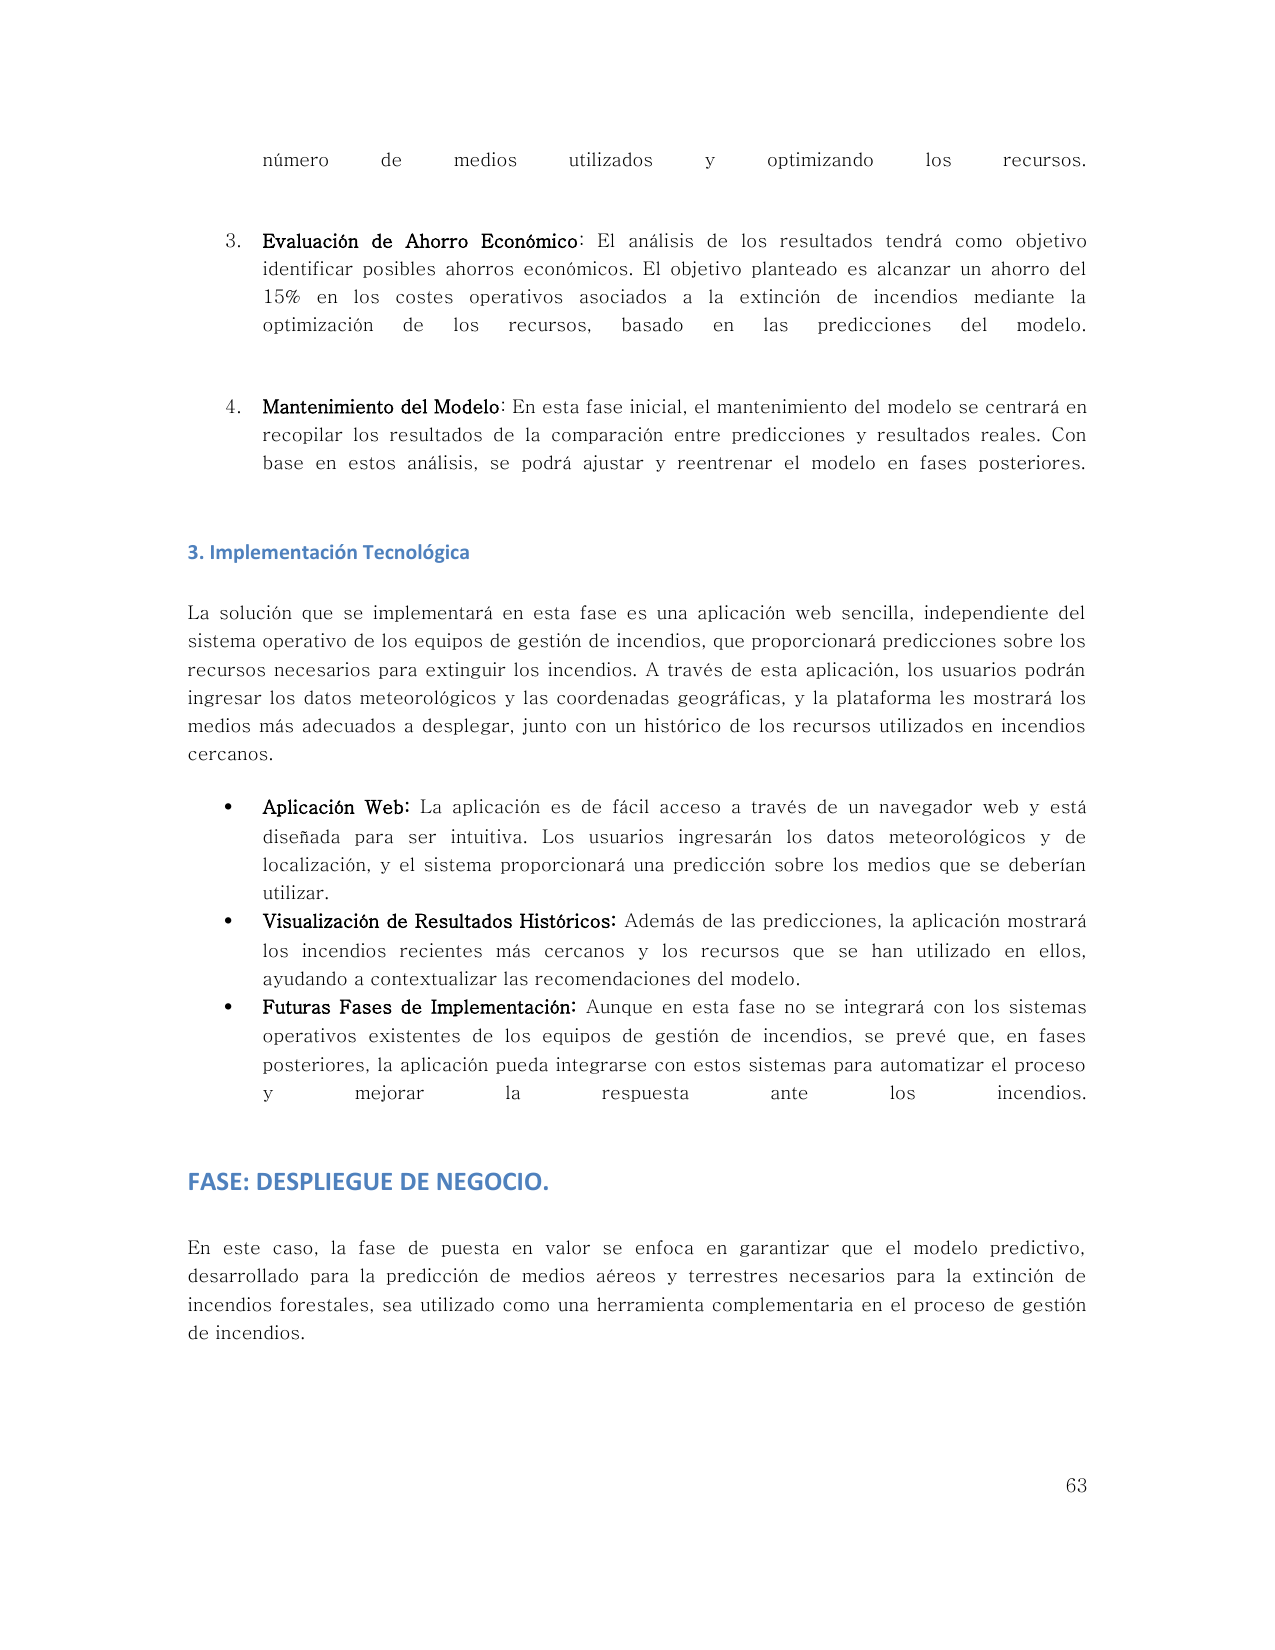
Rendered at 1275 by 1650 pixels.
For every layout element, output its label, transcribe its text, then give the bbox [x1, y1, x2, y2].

subtitle 3. Implementación Tecnológica [187, 538, 1087, 565]
list Visualización de Resultados Históricos: Además de las predicciones, la aplicación mostrará los incendios recientes más cercanos y los recursos que se han utilizado en ellos, ayudando a contextualizar las recomendaciones del modelo. [225, 911, 1087, 988]
list Evaluación de Ahorro Económico: El análisis de los resultados tendrá como objetivo identificar posibles ahorros económicos. El objetivo planteado es alcanzar un ahorro del 15% en los costes operativos asociados a la extinción de incendios mediante la optimización de los recursos, basado en las predicciones del modelo. [225, 231, 1087, 362]
subtitle FASE: DESPLIEGUE DE NEGOCIO. [187, 1164, 1087, 1197]
list Futuras Fases de Implementación: Aunque en esta fase no se integrará con los sistemas operativos existentes de los equipos de gestión de incendios, se prevé que, en fases posteriores, la aplicación pueda integrarse con estos sistemas para automatizar el proceso y mejorar la respuesta ante los incendios. [225, 997, 1087, 1130]
list Aplicación Web: La aplicación es de fácil acceso a través de un navegador web y está diseñada para ser intuitiva. Los usuarios ingresarán los datos meteorológicos y de localización, y el sistema proporcionará una predicción sobre los medios que se deberían utilizar. [225, 797, 1087, 902]
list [225, 150, 1087, 197]
list Mantenimiento del Modelo: En esta fase inicial, el mantenimiento del modelo se centrará en recopilar los resultados de la comparación entre predicciones y resultados reales. Con base en estos análisis, se podrá ajustar y reentrenar el modelo en fases posteriores. [225, 397, 1087, 500]
text En este caso, la fase de puesta en valor se enfoca en garantizar que el modelo predictivo, desarrollado para la predicción de medios aéreos y terrestres necesarios para la extinción de incendios forestales, sea utilizado como una herramienta complementaria en el proceso de gestión de incendios. [187, 1239, 1087, 1342]
text La solución que se implementará en esta fase es una aplicación web sencilla, independiente del sistema operativo de los equipos de gestión de incendios, que proporcionará predicciones sobre los recursos necesarios para extinguir los incendios. A través de esta aplicación, los usuarios podrán ingresar los datos meteorológicos y las coordenadas geográficas, y la plataforma les mostrará los medios más adecuados a desplegar, junto con un histórico de los recursos utilizados en incendios cercanos. [187, 603, 1087, 763]
